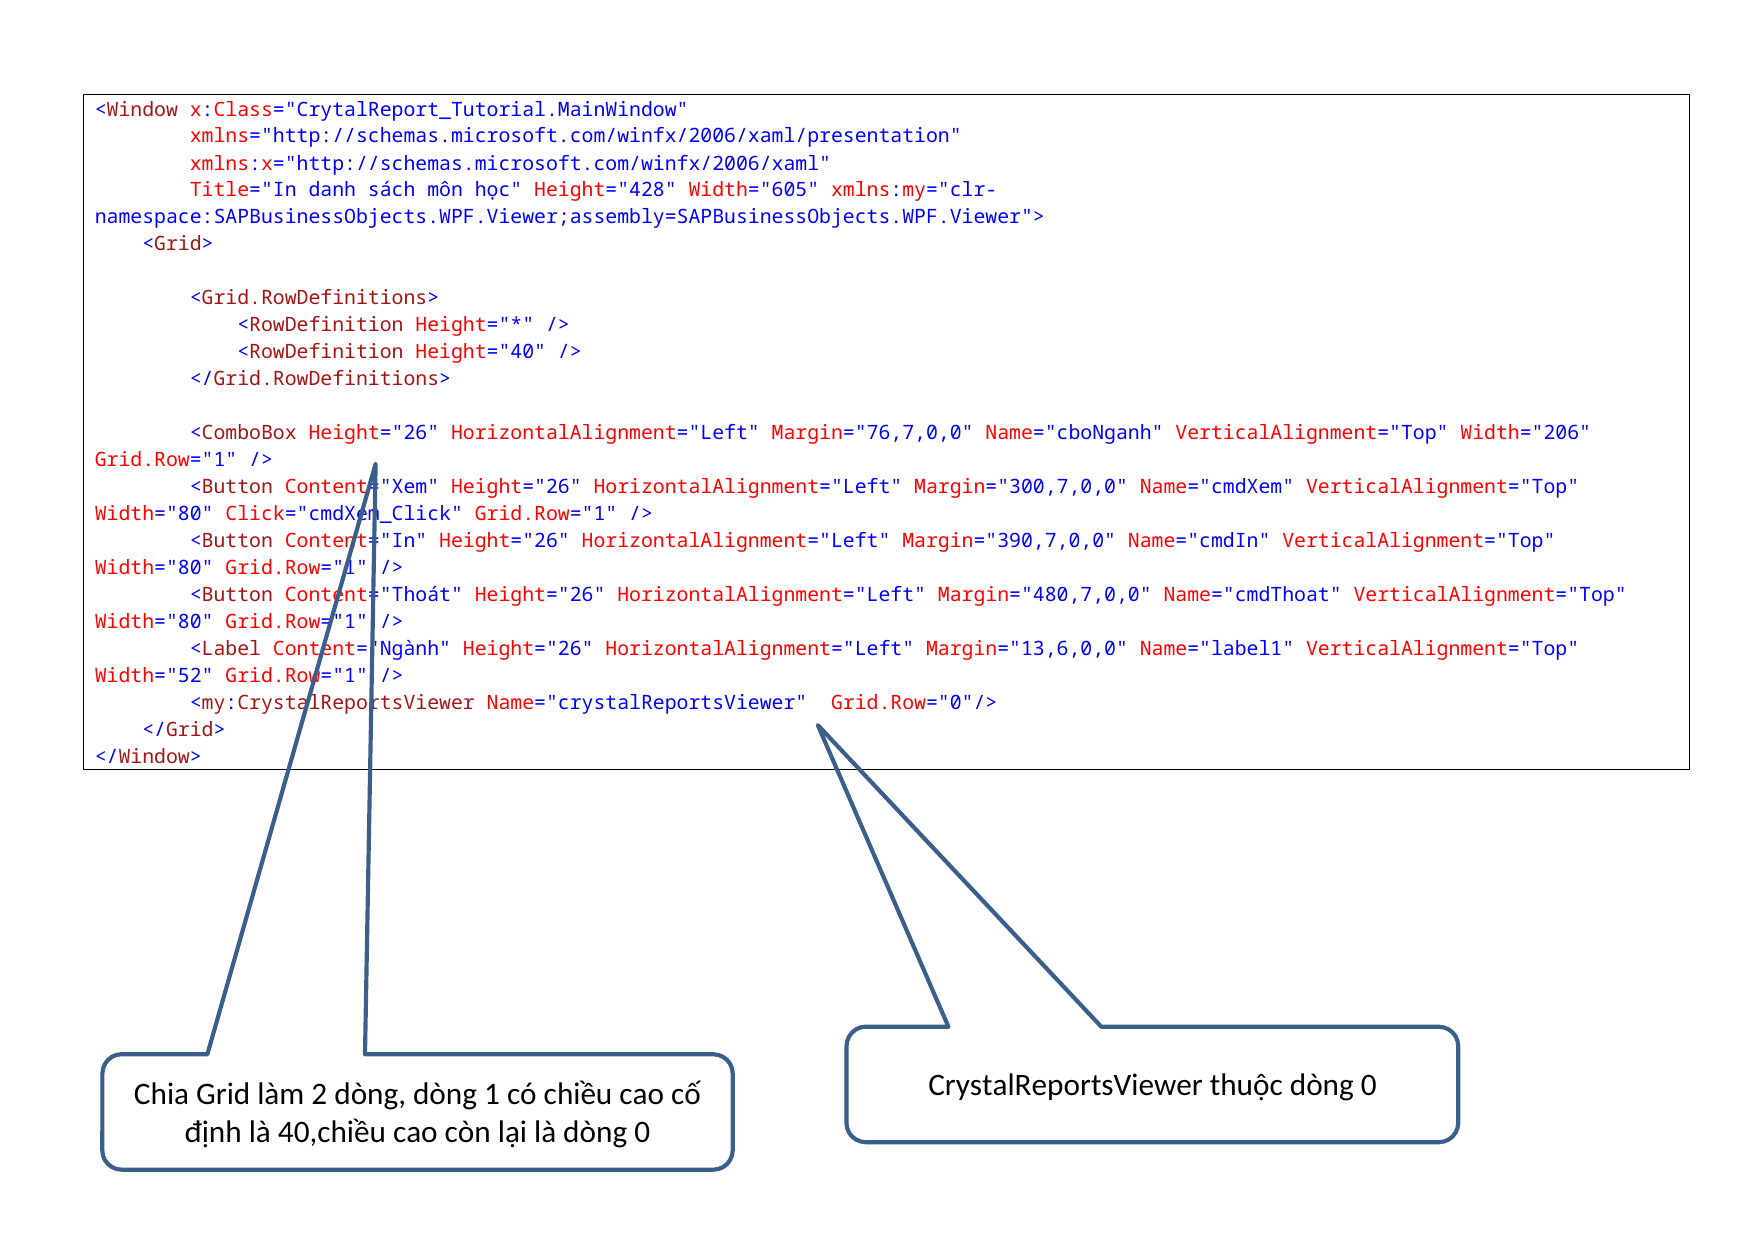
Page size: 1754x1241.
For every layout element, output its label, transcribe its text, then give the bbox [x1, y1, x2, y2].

table_header <Window x:Class="CrytalReport_Tutorial.MainWindow" xmlns="http://schemas.microsoft.com/winfx/2006/xaml/presentation" xmlns:x="http://schemas.microsoft.com/winfx/2006/xaml" Title="In danh sách môn học" Height="428" Width="605" xmlns:my="clr-namespace:SAPBusinessObjects.WPF.Viewer;assembly=SAPBusinessObjects.WPF.Viewer"> <Grid> <Grid.RowDefinitions> <RowDefinition Height="*" /> <RowDefinition Height="40" /> </Grid.RowDefinitions> <ComboBox Height="26" HorizontalAlignment="Left" Margin="76,7,0,0" Name="cboNganh" VerticalAlignment="Top" Width="206" Grid.Row="1" /> <Button Content="Xem" Height="26" HorizontalAlignment="Left" Margin="300,7,0,0" Name="cmdXem" VerticalAlignment="Top" Width="80" Click="cmdXem_Click" Grid.Row="1" /> <Button Content="In" Height="26" HorizontalAlignment="Left" Margin="390,7,0,0" Name="cmdIn" VerticalAlignment="Top" Width="80" Grid.Row="1" /> <Button Content="Thoát" Height="26" HorizontalAlignment="Left" Margin="480,7,0,0" Name="cmdThoat" VerticalAlignment="Top" Width="80" Grid.Row="1" /> <Label Content="Ngành" Height="26" HorizontalAlignment="Left" Margin="13,6,0,0" Name="label1" VerticalAlignment="Top" Width="52" Grid.Row="1" /> <my:CrystalReportsViewer Name="crystalReportsViewer" Grid.Row="0"/> </Grid> </Window> [84, 95, 1689, 769]
